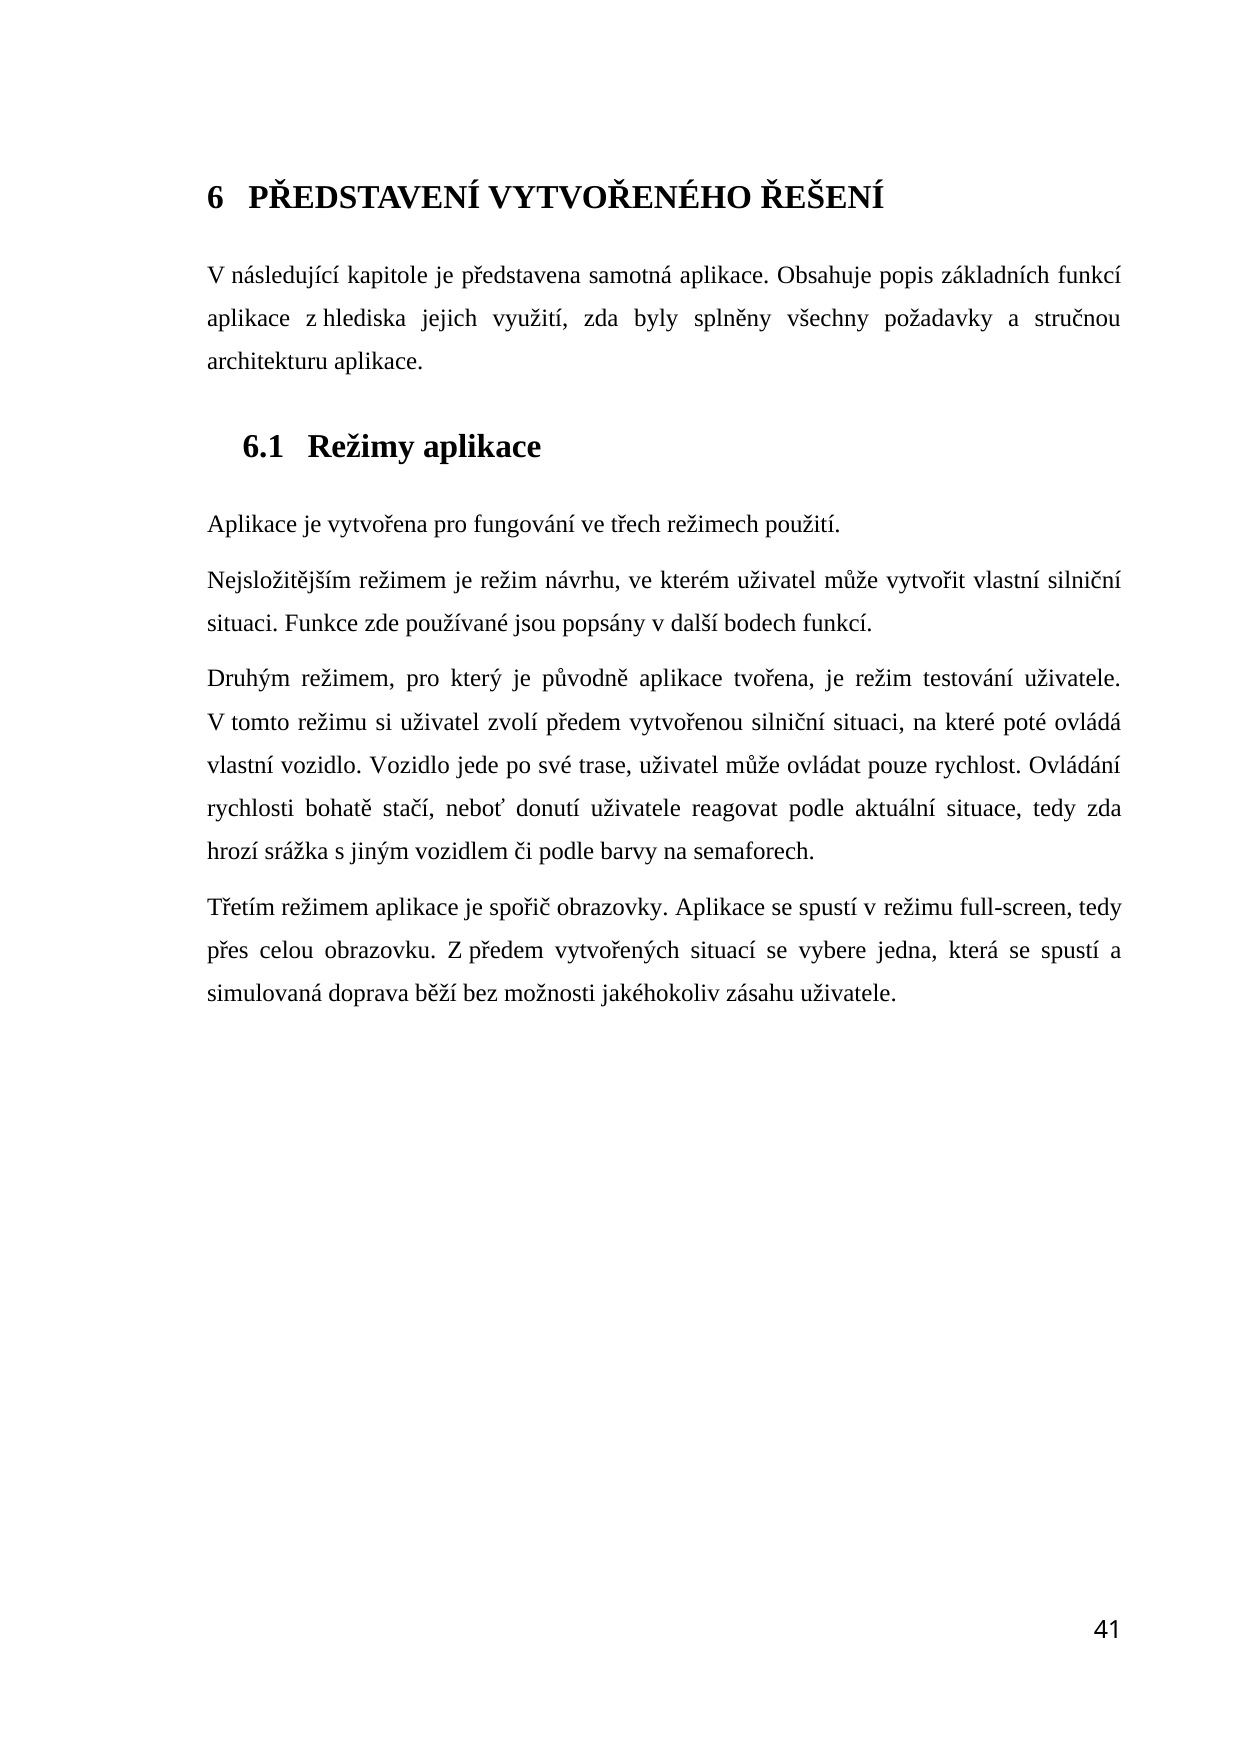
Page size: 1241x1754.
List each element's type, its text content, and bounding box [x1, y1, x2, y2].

text Druhým režimem, pro který je původně aplikace tvořena, je režim testování uživatele. V tomto režimu si uživatel zvolí předem vytvořenou silniční situaci, na které poté ovládá vlastní vozidlo. Vozidlo jede po své trase, uživatel může ovládat pouze rychlost. Ovládání rychlosti bohatě stačí, neboť donutí uživatele reagovat podle aktuální situace, tedy zda hrozí srážka s jiným vozidlem či podle barvy na semaforech. [207, 663, 1122, 865]
text představení vytvořeného řešení [207, 177, 1122, 216]
text Aplikace je vytvořena pro fungování ve třech režimech použití. [207, 509, 1122, 538]
text Nejsložitějším režimem je režim návrhu, ve kterém uživatel může vytvořit vlastní silniční situaci. Funkce zde používané jsou popsány v další bodech funkcí. [207, 565, 1122, 637]
text Třetím režimem aplikace je spořič obrazovky. Aplikace se spustí v režimu full-screen, tedy přes celou obrazovku. Z předem vytvořených situací se vybere jedna, která se spustí a simulovaná doprava běží bez možnosti jakéhokoliv zásahu uživatele. [207, 892, 1122, 1007]
text Režimy aplikace [242, 427, 1122, 465]
text V následující kapitole je představena samotná aplikace. Obsahuje popis základních funkcí aplikace z hlediska jejich využití, zda byly splněny všechny požadavky a stručnou architekturu aplikace. [207, 260, 1122, 375]
